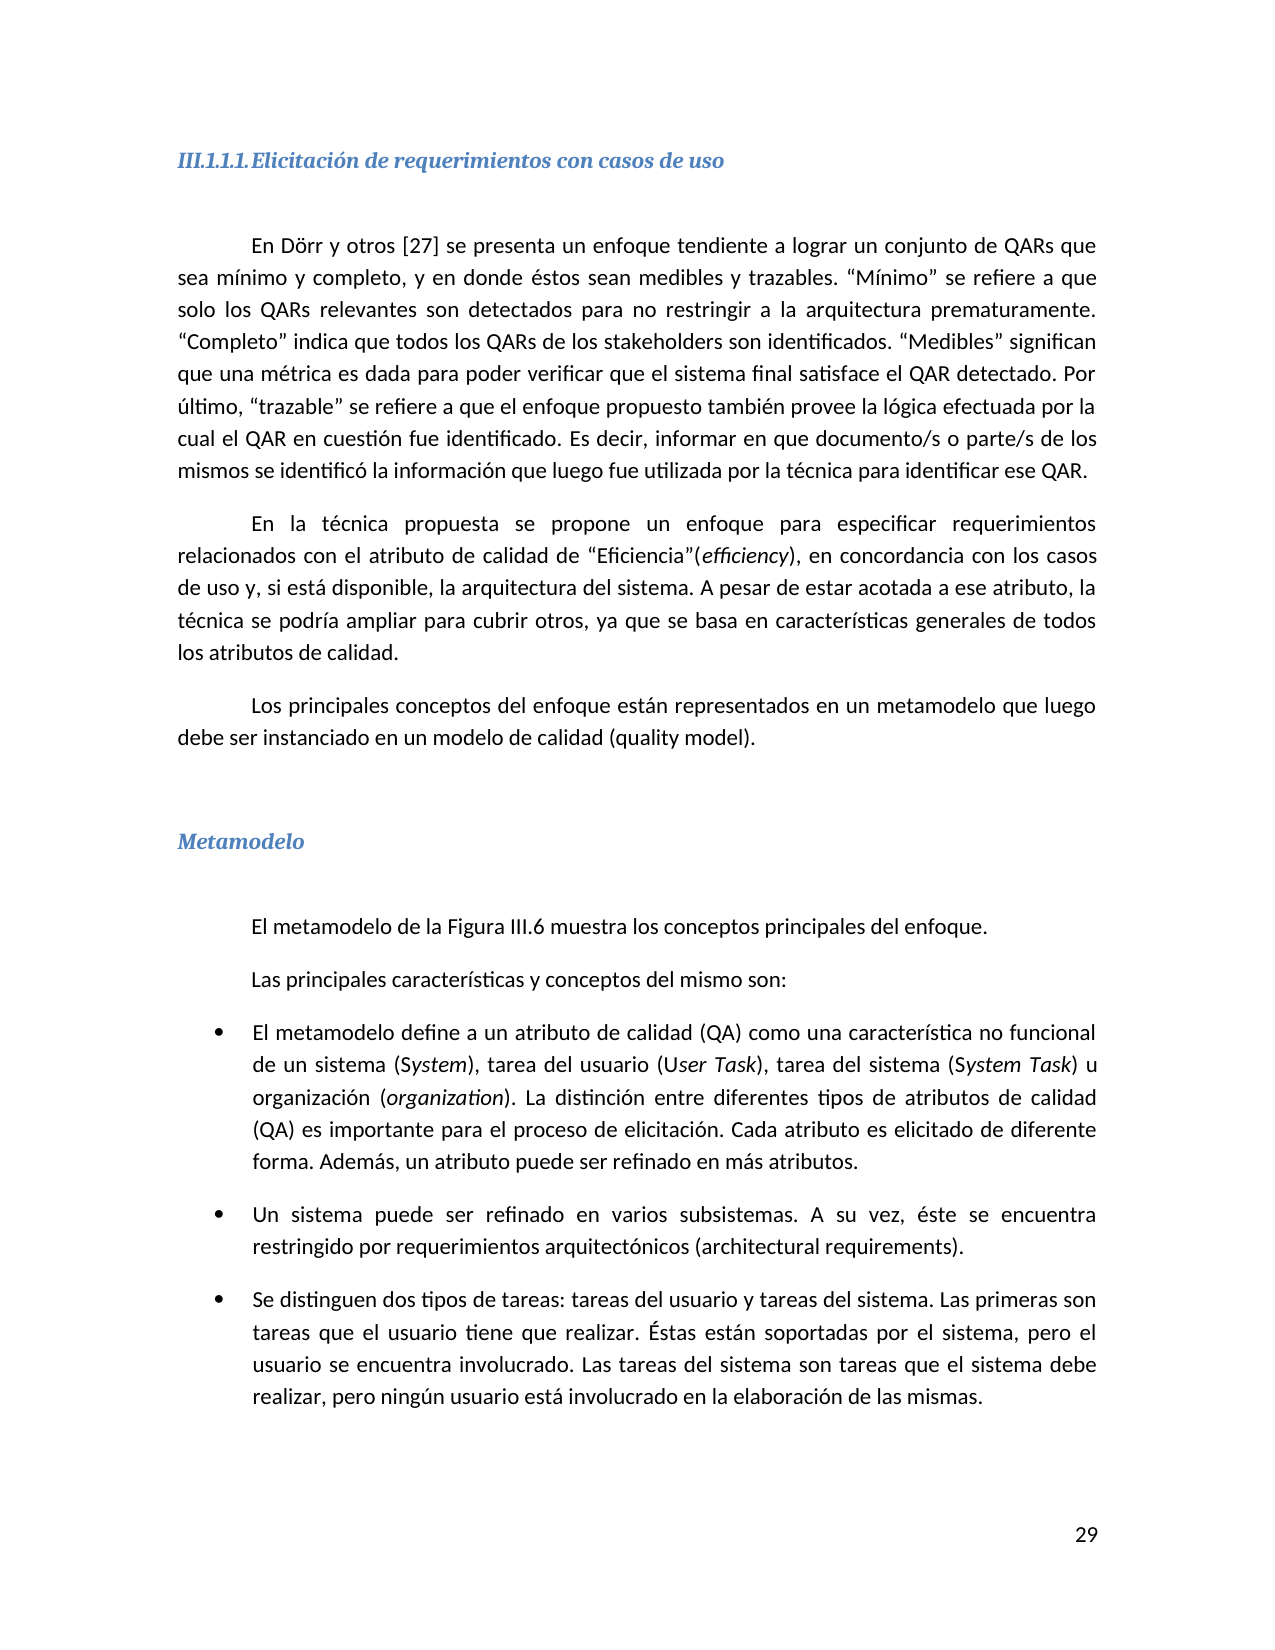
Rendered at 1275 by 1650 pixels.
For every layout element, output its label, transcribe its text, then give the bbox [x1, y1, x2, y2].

text Los principales conceptos del enfoque están representados en un metamodelo que luego debe ser instanciado en un modelo de calidad (quality model). [177, 691, 1098, 751]
subtitle Elicitación de requerimientos con casos de uso [177, 148, 1098, 174]
list El metamodelo define a un atributo de calidad (QA) como una característica no funcional de un sistema (System), tarea del usuario (User Task), tarea del sistema (System Task) u organización (organization). La distinción entre diferentes tipos de atributos de calidad (QA) es importante para el proceso de elicitación. Cada atributo es elicitado de diferente forma. Además, un atributo puede ser refinado en más atributos. [215, 1018, 1098, 1175]
text En Dörr y otros se presenta un enfoque tendiente a lograr un conjunto de QARs que sea mínimo y completo, y en donde éstos sean medibles y trazables. “Mínimo” se refiere a que solo los QARs relevantes son detectados para no restringir a la arquitectura prematuramente. “Completo” indica que todos los QARs de los stakeholders son identificados. “Medibles” significan que una métrica es dada para poder verificar que el sistema final satisface el QAR detectado. Por último, “trazable” se refiere a que el enfoque propuesto también provee la lógica efectuada por la cual el QAR en cuestión fue identificado. Es decir, informar en que documento/s o parte/s de los mismos se identificó la información que luego fue utilizada por la técnica para identificar ese QAR. [177, 231, 1098, 484]
text Las principales características y conceptos del mismo son: [177, 965, 1098, 993]
list Se distinguen dos tipos de tareas: tareas del usuario y tareas del sistema. Las primeras son tareas que el usuario tiene que realizar. Éstas están soportadas por el sistema, pero el usuario se encuentra involucrado. Las tareas del sistema son tareas que el sistema debe realizar, pero ningún usuario está involucrado en la elaboración de las mismas. [215, 1285, 1098, 1410]
text En la técnica propuesta se propone un enfoque para especificar requerimientos relacionados con el atributo de calidad de “Eficiencia”(efficiency), en concordancia con los casos de uso y, si está disponible, la arquitectura del sistema. A pesar de estar acotada a ese atributo, la técnica se podría ampliar para cubrir otros, ya que se basa en características generales de todos los atributos de calidad. [177, 509, 1098, 666]
list Un sistema puede ser refinado en varios subsistemas. A su vez, éste se encuentra restringido por requerimientos arquitectónicos (architectural requirements). [215, 1200, 1098, 1260]
subtitle Metamodelo [177, 829, 1098, 856]
